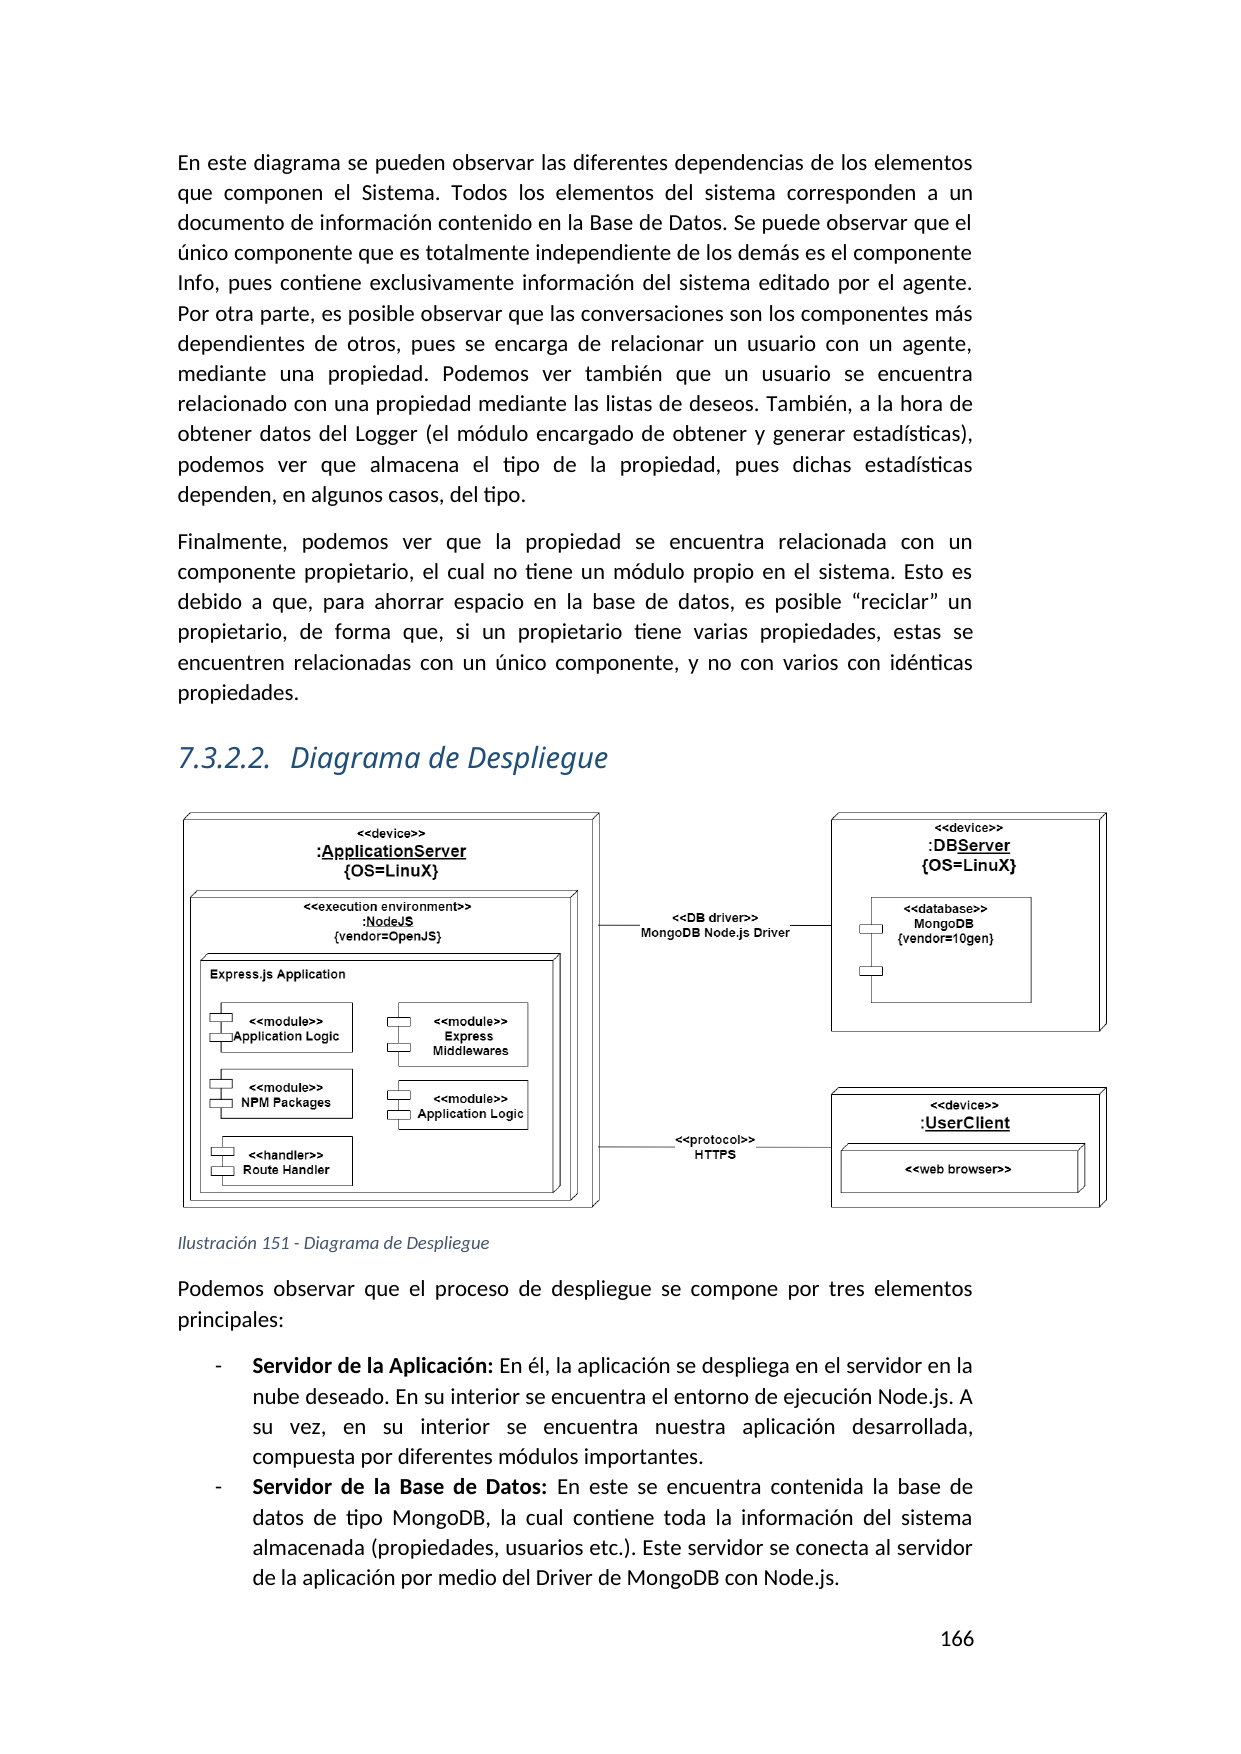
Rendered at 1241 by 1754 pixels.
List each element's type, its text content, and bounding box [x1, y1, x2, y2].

text Podemos observar que el proceso de despliegue se compone por tres elementos principales: [177, 1274, 974, 1333]
text Finalmente, podemos ver que la propiedad se encuentra relacionada con un componente propietario, el cual no tiene un módulo propio en el sistema. Esto es debido a que, para ahorrar espacio en la base de datos, es posible “reciclar” un propietario, de forma que, si un propietario tiene varias propiedades, estas se encuentren relacionadas con un único componente, y no con varios con idénticas propiedades. [177, 527, 974, 706]
subtitle Diagrama de Despliegue [177, 737, 974, 777]
list Servidor de la Base de Datos: En este se encuentra contenida la base de datos de tipo MongoDB, la cual contiene toda la información del sistema almacenada (propiedades, usuarios etc.). Este servidor se conecta al servidor de la aplicación por medio del Driver de MongoDB con Node.js. [215, 1472, 974, 1591]
picture [177, 805, 1112, 1212]
list Servidor de la Aplicación: En él, la aplicación se despliega en el servidor en la nube deseado. En su interior se encuentra el entorno de ejecución Node.js. A su vez, en su interior se encuentra nuestra aplicación desarrollada, compuesta por diferentes módulos importantes. [215, 1352, 974, 1470]
text En este diagrama se pueden observar las diferentes dependencias de los elementos que componen el Sistema. Todos los elementos del sistema corresponden a un documento de información contenido en la Base de Datos. Se puede observar que el único componente que es totalmente independiente de los demás es el componente Info, pues contiene exclusivamente información del sistema editado por el agente. Por otra parte, es posible observar que las conversaciones son los componentes más dependientes de otros, pues se encarga de relacionar un usuario con un agente, mediante una propiedad. Podemos ver también que un usuario se encuentra relacionado con una propiedad mediante las listas de deseos. También, a la hora de obtener datos del Logger (el módulo encargado de obtener y generar estadísticas), podemos ver que almacena el tipo de la propiedad, pues dichas estadísticas dependen, en algunos casos, del tipo. [177, 148, 974, 508]
